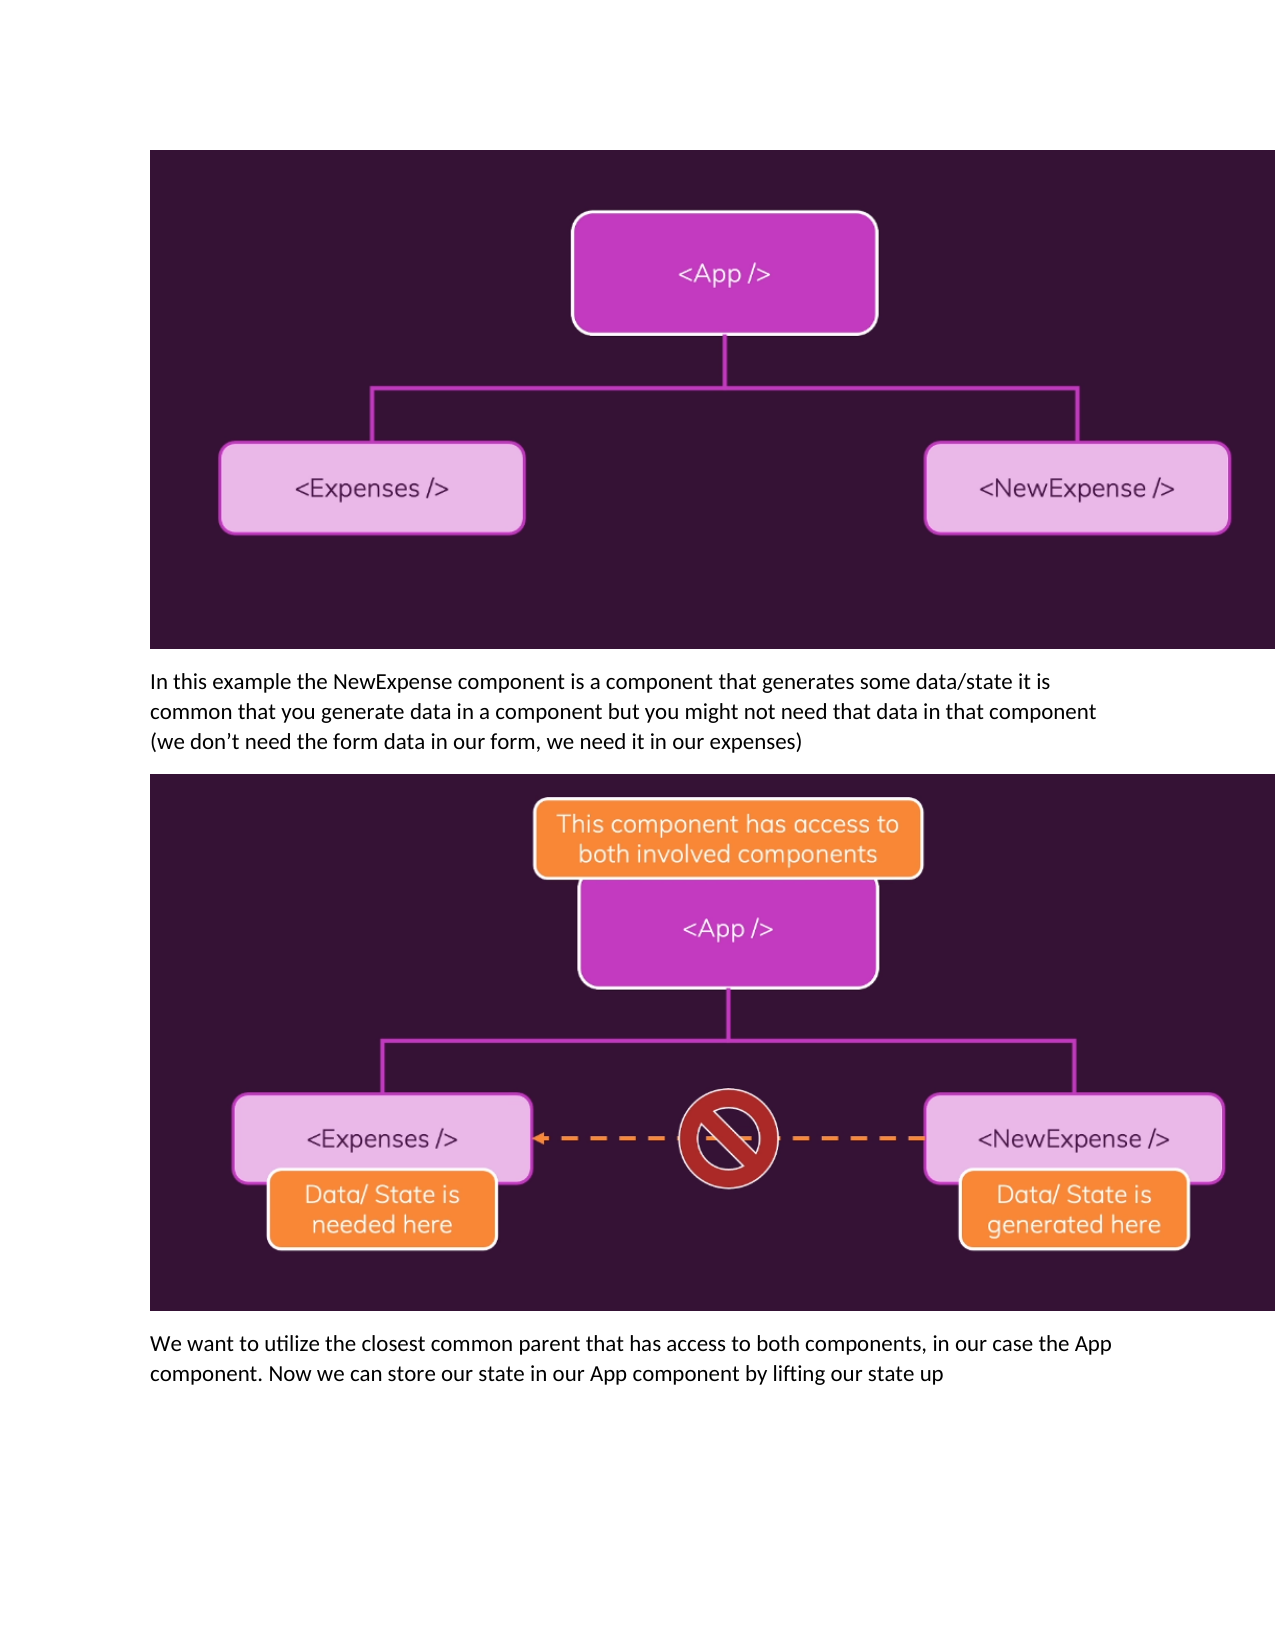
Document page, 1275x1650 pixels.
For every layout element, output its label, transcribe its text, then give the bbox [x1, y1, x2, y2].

picture [150, 774, 1275, 1311]
text In this example the NewExpense component is a component that generates some data/state it is common that you generate data in a component but you might not need that data in that component (we don’t need the form data in our form, we need it in our expenses) [150, 667, 1125, 756]
picture [150, 150, 1275, 649]
text We want to utilize the closest common parent that has access to both components, in our case the App component. Now we can store our state in our App component by lifting our state up [150, 1329, 1125, 1387]
